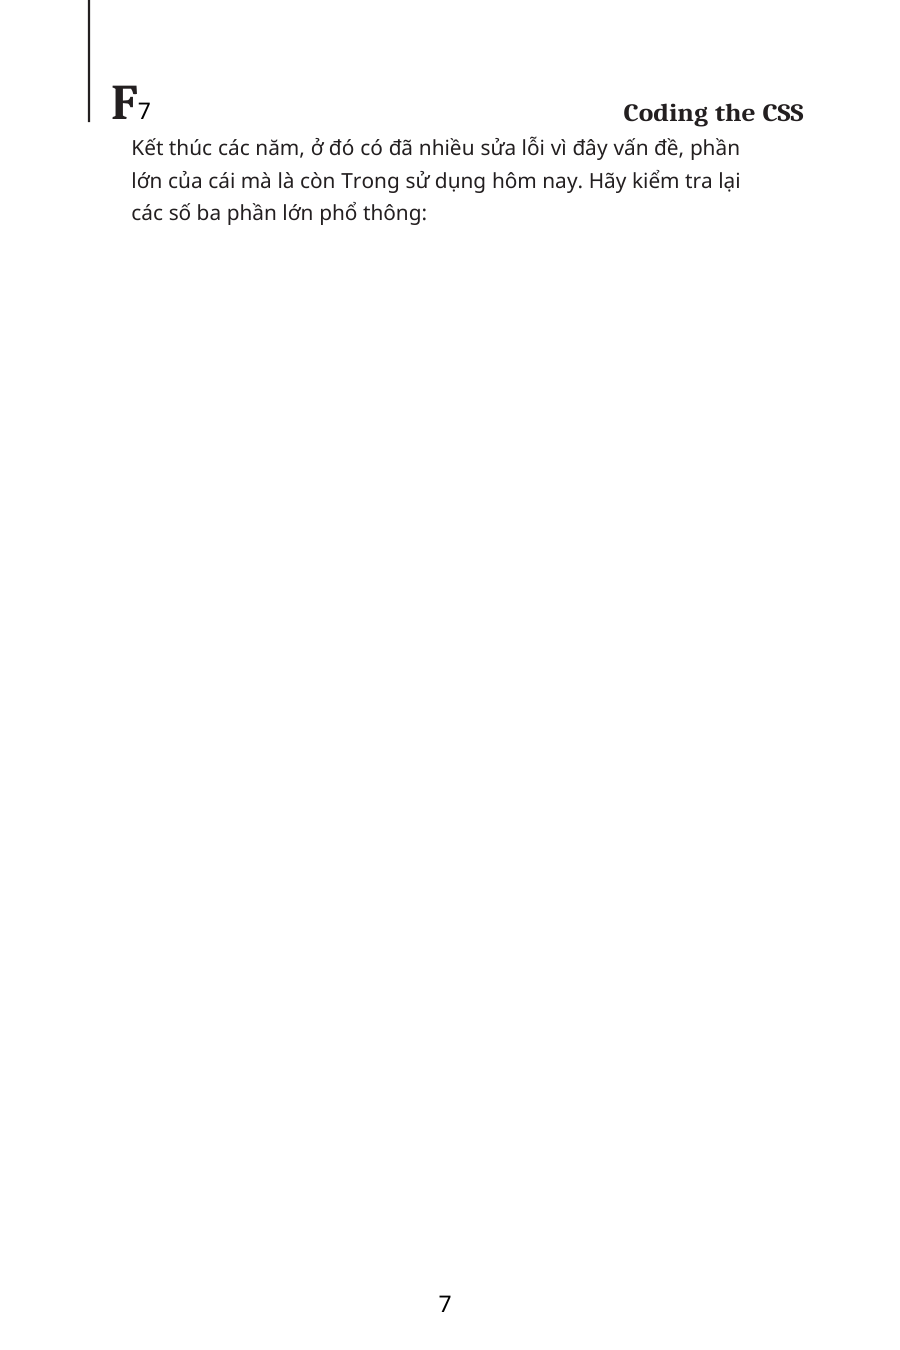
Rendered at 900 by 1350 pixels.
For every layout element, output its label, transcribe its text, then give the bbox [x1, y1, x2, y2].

text Kết thúc các năm, ở đó có đã nhiều sửa lỗi vì đây vấn đề, phần lớn của cái mà là còn Trong sử dụng hôm nay. Hãy kiểm tra lại các số ba phần lớn phổ thông: [131, 133, 762, 227]
